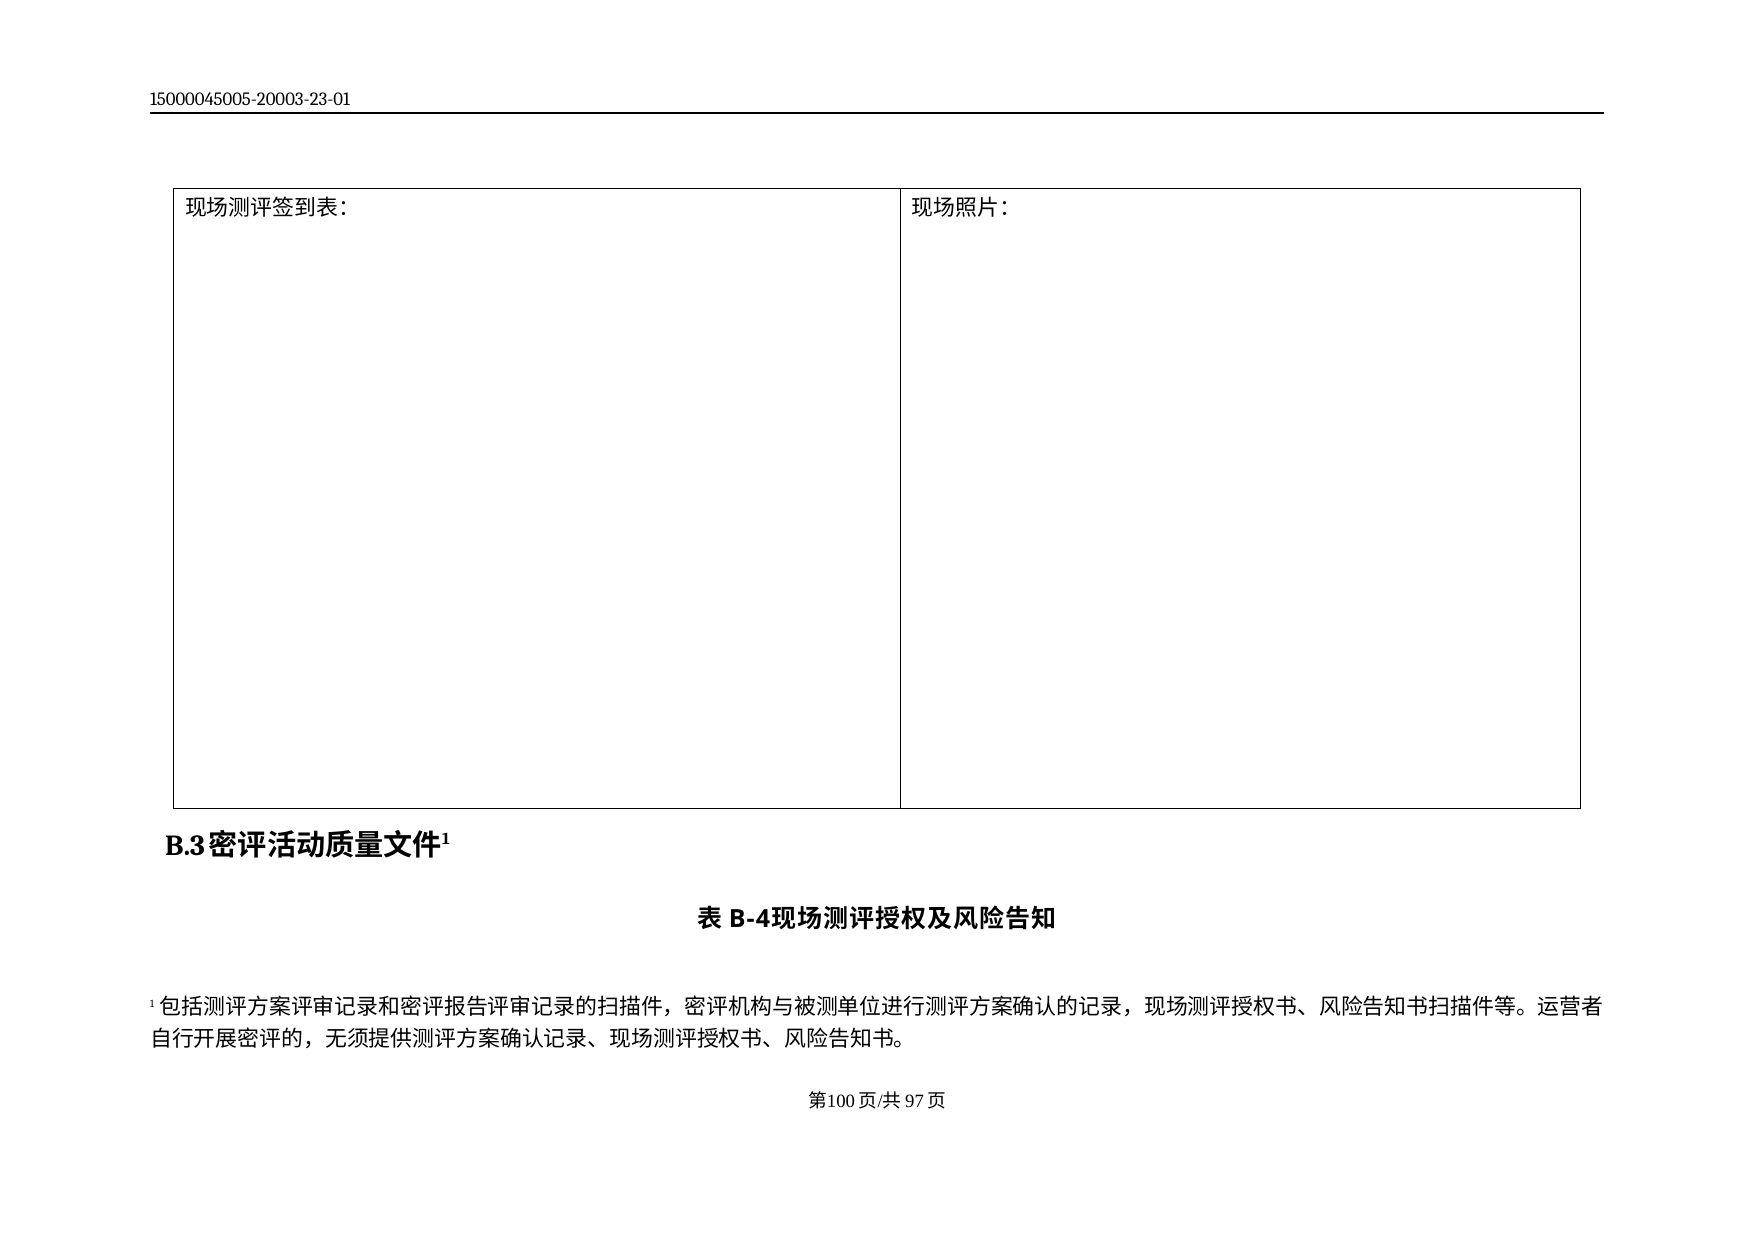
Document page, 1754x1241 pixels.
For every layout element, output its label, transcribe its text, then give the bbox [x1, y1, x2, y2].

table_cell 现场测评签到表： [174, 189, 900, 808]
table_cell 现场照片： [901, 189, 1580, 808]
text 表B-4现场测评授权及风险告知 [150, 883, 1604, 951]
subtitle 密评活动质量文件 [165, 809, 1604, 877]
